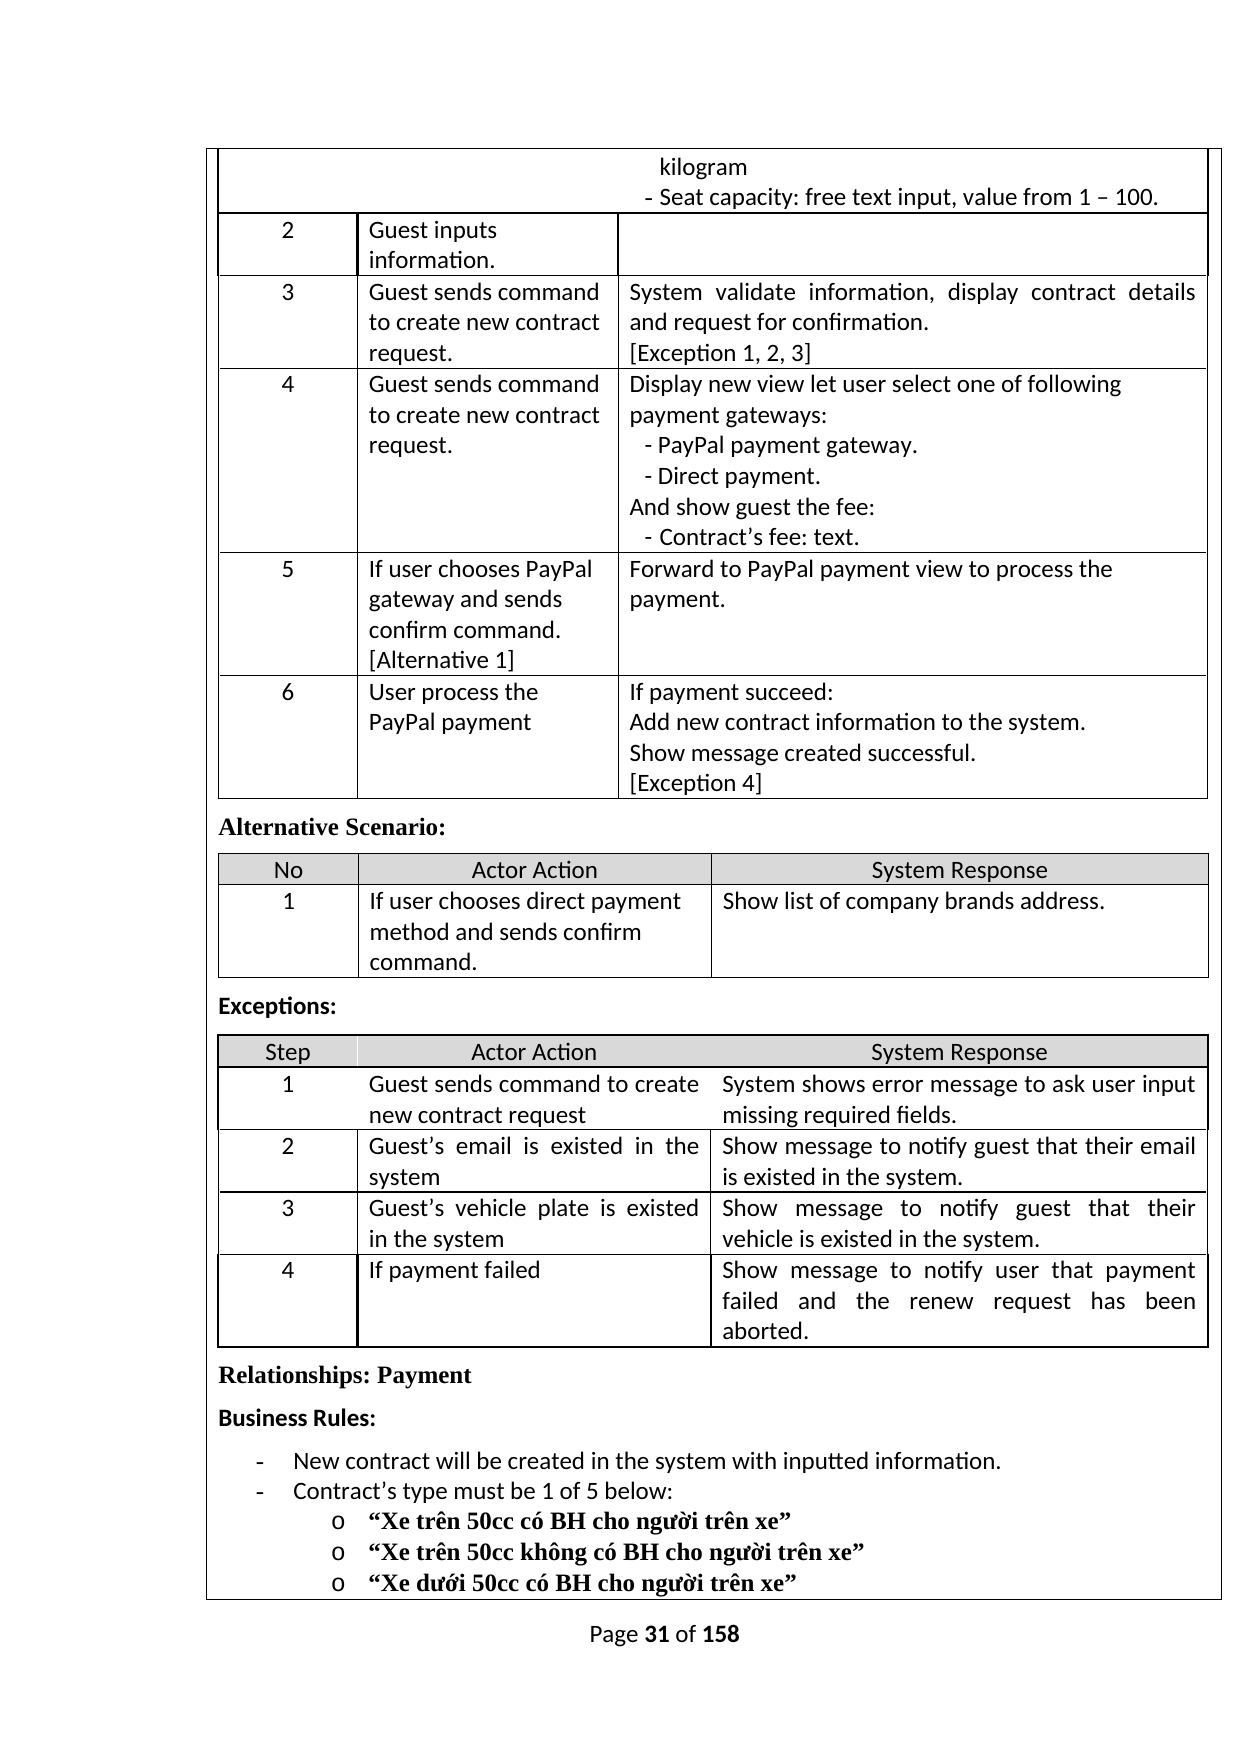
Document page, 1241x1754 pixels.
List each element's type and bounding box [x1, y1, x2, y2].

table_cell [207, 149, 1221, 1598]
